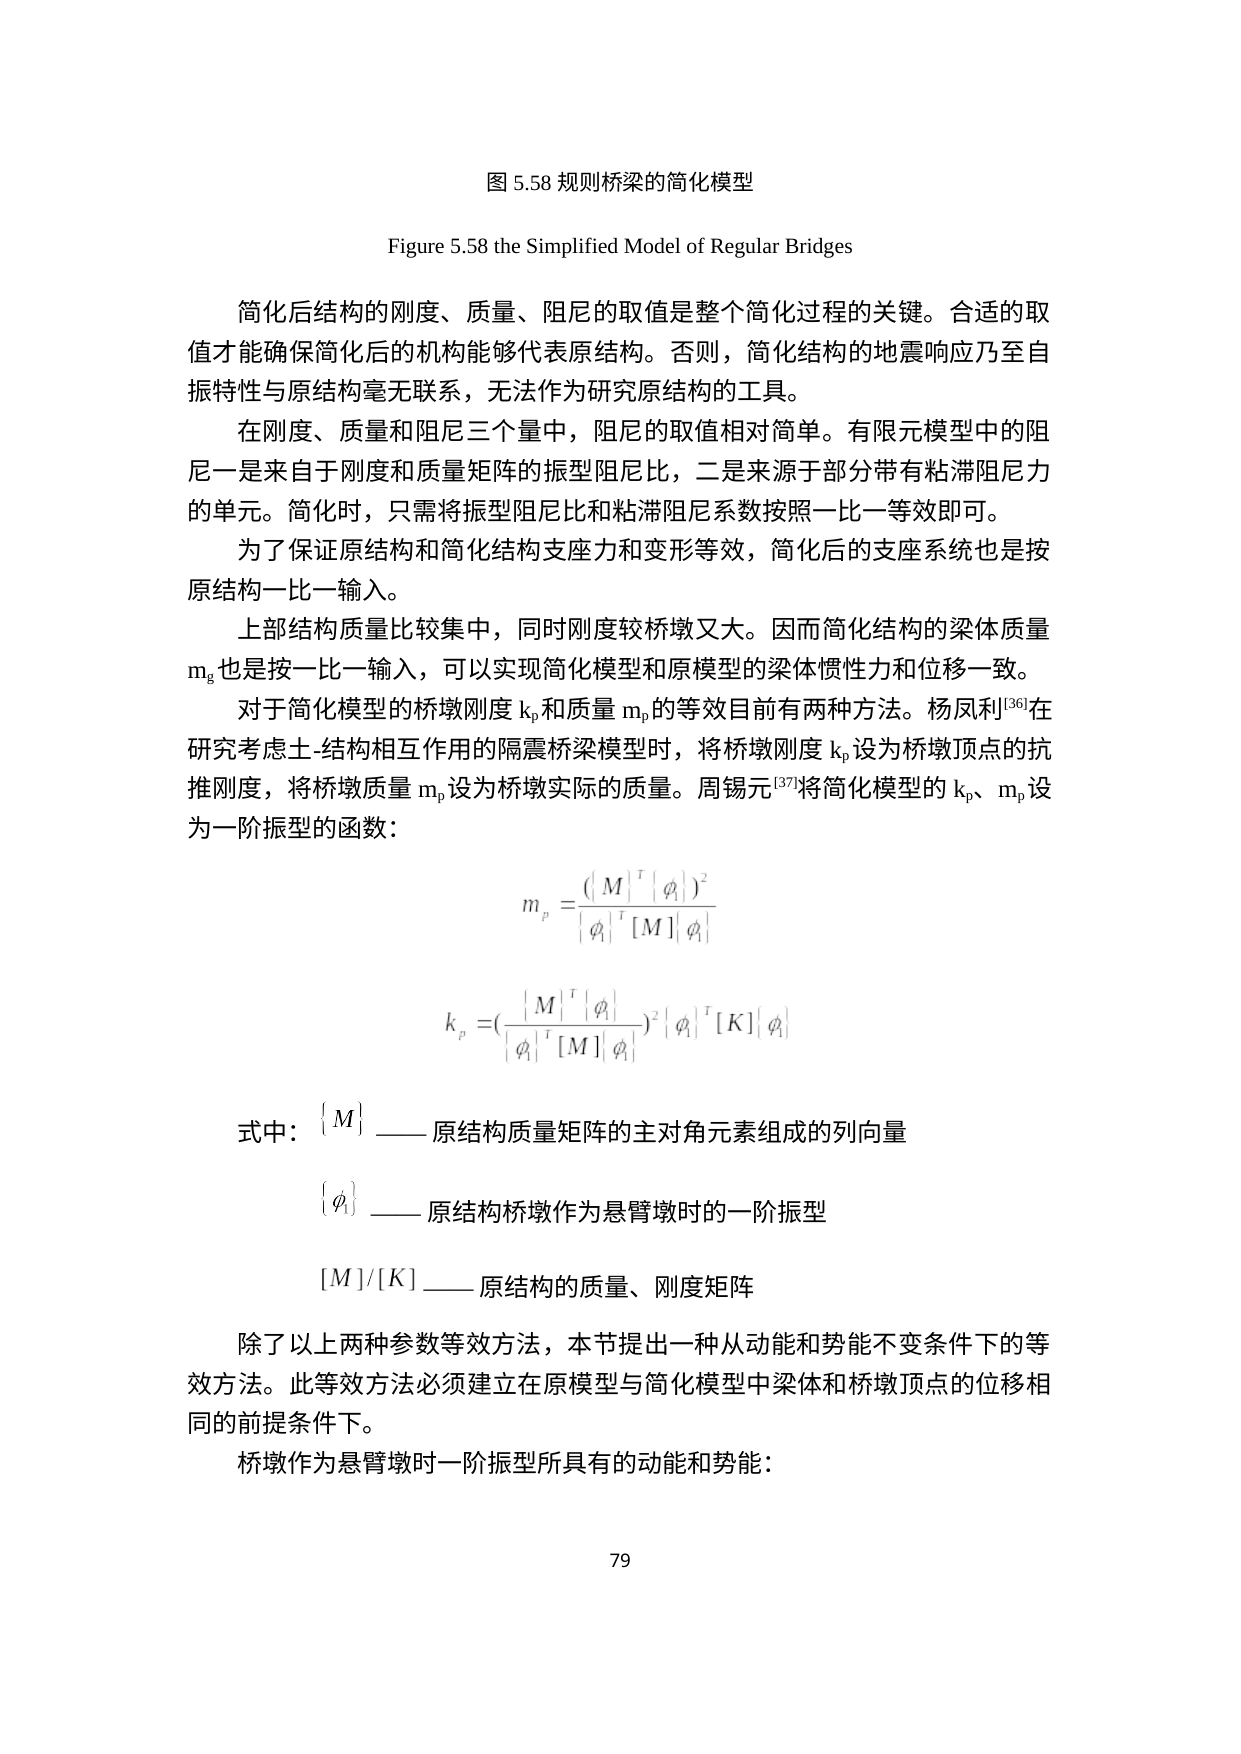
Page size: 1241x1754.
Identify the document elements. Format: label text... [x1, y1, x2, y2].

text 上部结构质量比较集中，同时刚度较桥墩又大。因而简化结构的梁体质量mg也是按一比一输入，可以实现简化模型和原模型的梁体惯性力和位移一致。 [187, 608, 1053, 688]
text 对于简化模型的桥墩刚度kp和质量mp的等效目前有两种方法。杨凤利[36]在研究考虑土-结构相互作用的隔震桥梁模型时，将桥墩刚度kp设为桥墩顶点的抗推刚度，将桥墩质量mp设为桥墩实际的质量。周锡元[37]将简化模型的kp、mp设为一阶振型的函数： [187, 688, 1053, 846]
text 除了以上两种参数等效方法，本节提出一种从动能和势能不变条件下的等效方法。此等效方法必须建立在原模型与简化模型中梁体和桥墩顶点的位移相同的前提条件下。 [187, 1323, 1053, 1442]
text 简化后结构的刚度、质量、阻尼的取值是整个简化过程的关键。合适的取值才能确保简化后的机构能够代表原结构。否则，简化结构的地震响应乃至自振特性与原结构毫无联系，无法作为研究原结构的工具。 [187, 291, 1053, 410]
text 在刚度、质量和阻尼三个量中，阻尼的取值相对简单。有限元模型中的阻尼一是来自于刚度和质量矩阵的振型阻尼比，二是来源于部分带有粘滞阻尼力的单元。简化时，只需将振型阻尼比和粘滞阻尼系数按照一比一等效即可。 [187, 410, 1053, 529]
text 桥墩作为悬臂墩时一阶振型所具有的动能和势能： [187, 1442, 1053, 1481]
text —— 原结构的质量、刚度矩阵 [187, 1243, 1053, 1323]
text 式中： —— 原结构质量矩阵的主对角元素组成的列向量 [187, 1084, 1053, 1164]
text 为了保证原结构和简化结构支座力和变形等效，简化后的支座系统也是按原结构一比一输入。 [187, 529, 1053, 608]
text —— 原结构桥墩作为悬臂墩时的一阶振型 [187, 1164, 1053, 1243]
